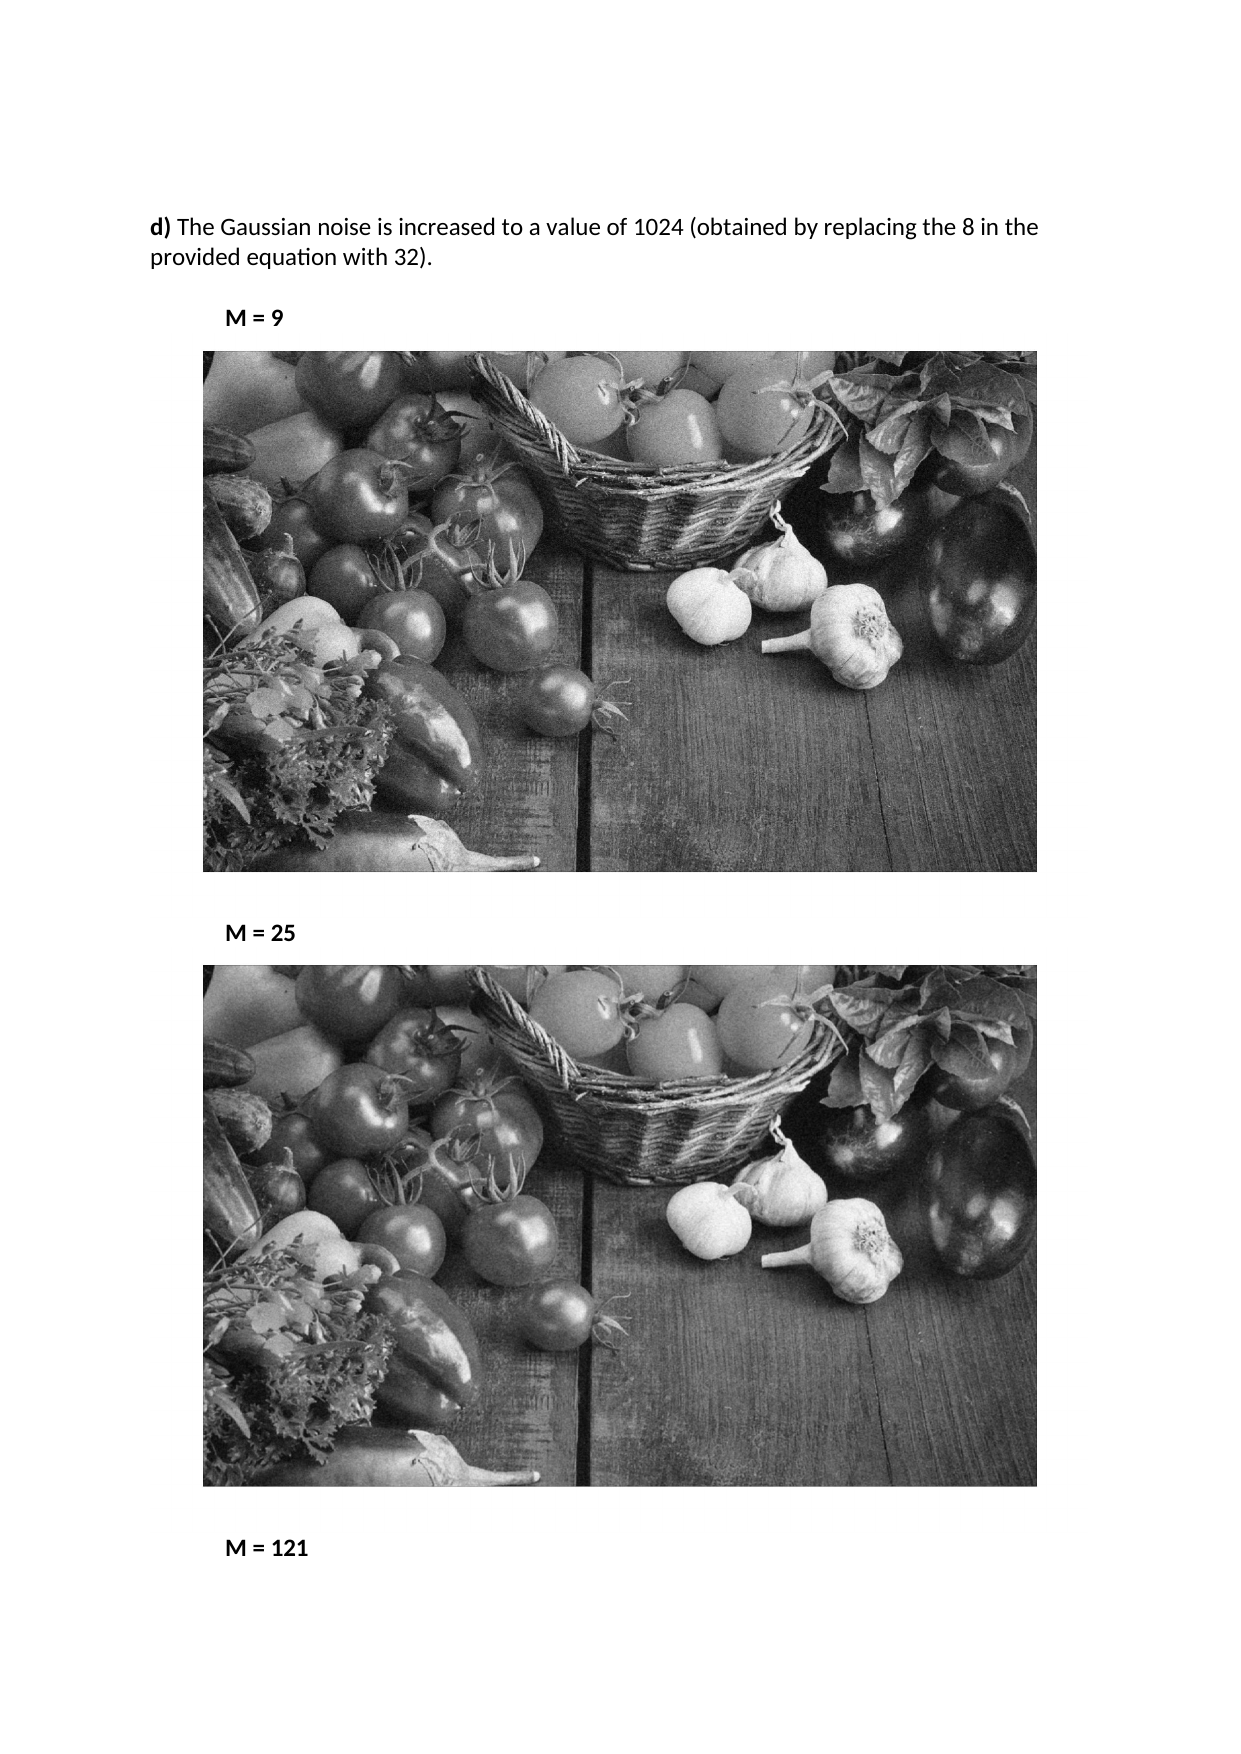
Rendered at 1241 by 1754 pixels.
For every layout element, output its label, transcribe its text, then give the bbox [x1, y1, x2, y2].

text M = 9 [150, 303, 1090, 333]
picture [150, 333, 1089, 918]
text M = 121 [150, 1532, 1090, 1563]
picture [150, 947, 1089, 1533]
text M = 25 [150, 917, 1090, 948]
text d) The Gaussian noise is increased to a value of 1024 (obtained by replacing the 8 in the provided equation with 32). [150, 211, 1090, 272]
